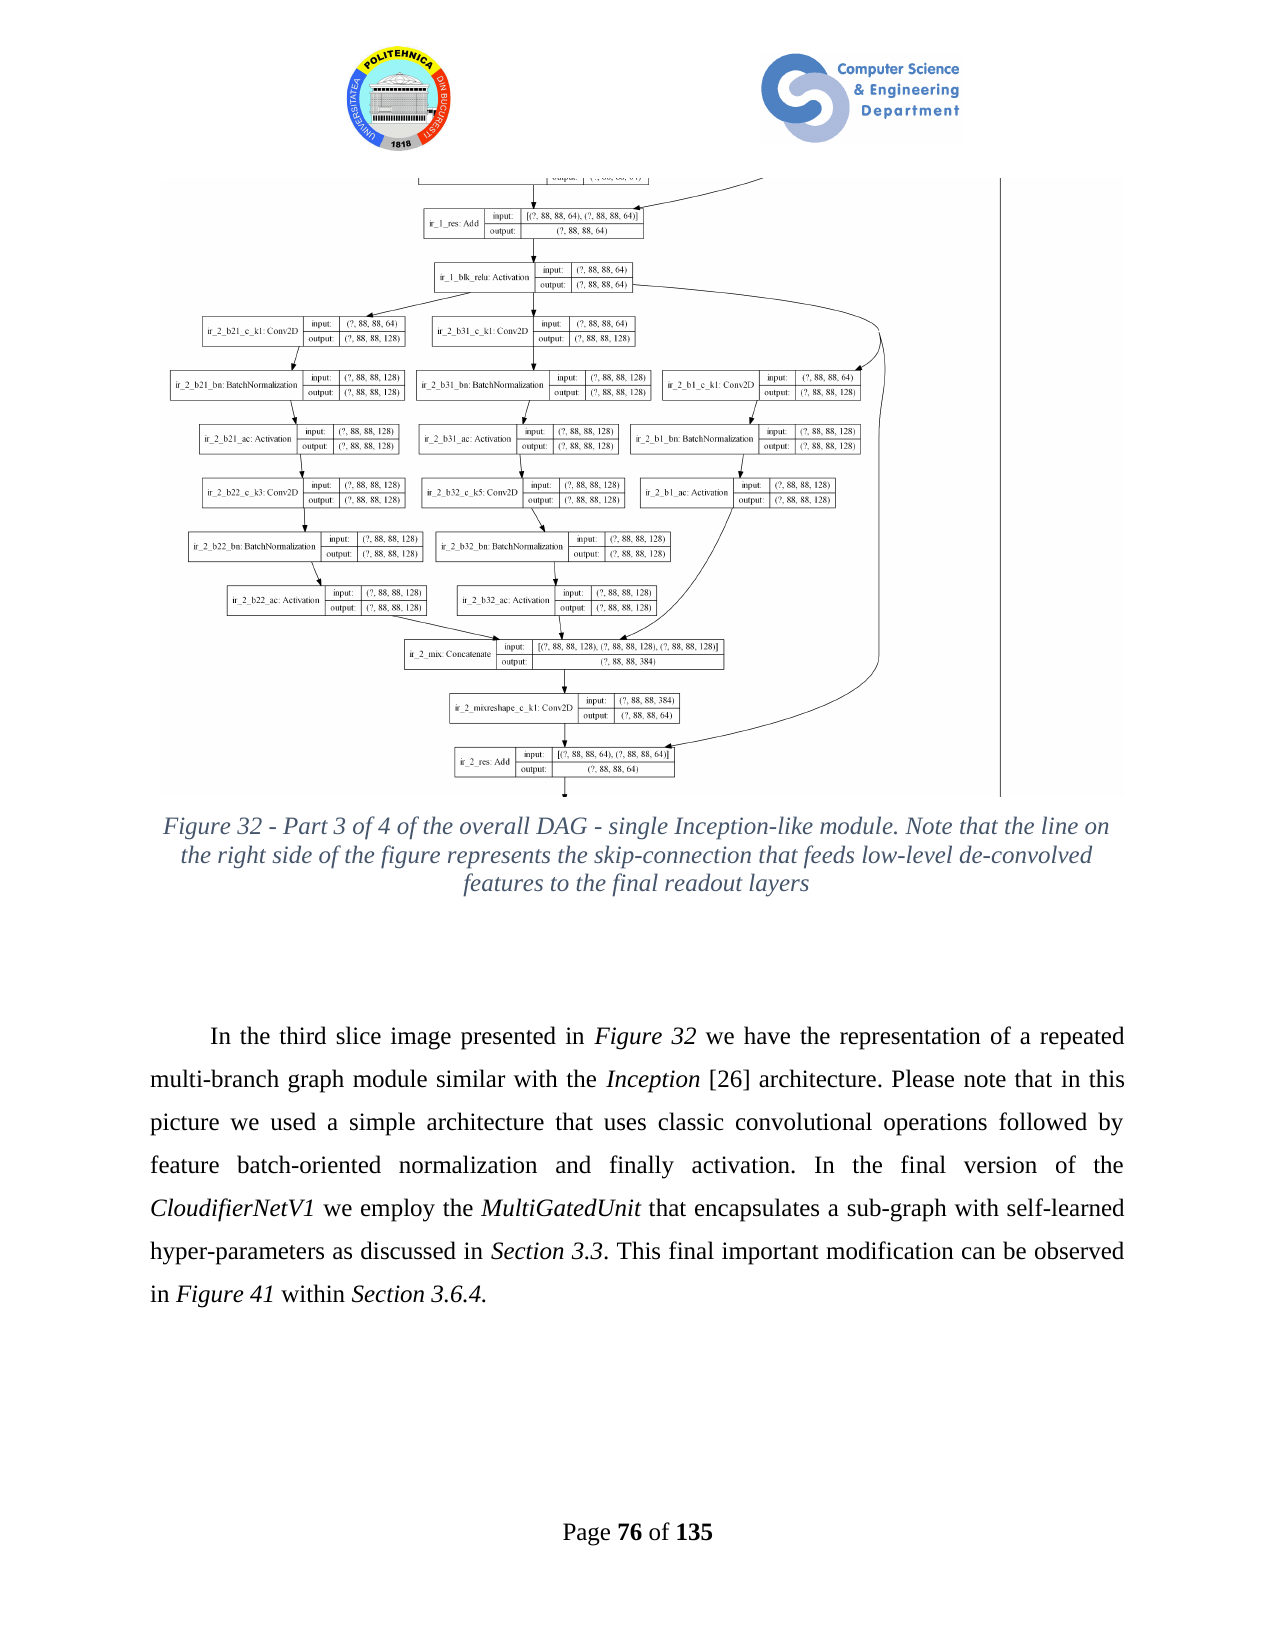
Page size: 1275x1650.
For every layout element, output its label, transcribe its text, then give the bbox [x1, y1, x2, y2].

picture [346, 46, 451, 151]
picture [760, 53, 963, 144]
text In the third slice image presented in Figure 32 we have the representation of a repeated multi-branch graph module similar with the Inception architecture. Please note that in this picture we used a simple architecture that uses classic convolutional operations followed by feature batch-oriented normalization and finally activation. In the final version of the CloudifierNetV1 we employ the MultiGatedUnit that encapsulates a sub-graph with self-learned hyper-parameters as discussed in Section 3.3. This final important modification can be observed in Figure 41 within Section 3.6.4. [150, 1021, 1125, 1308]
picture [161, 178, 1125, 797]
